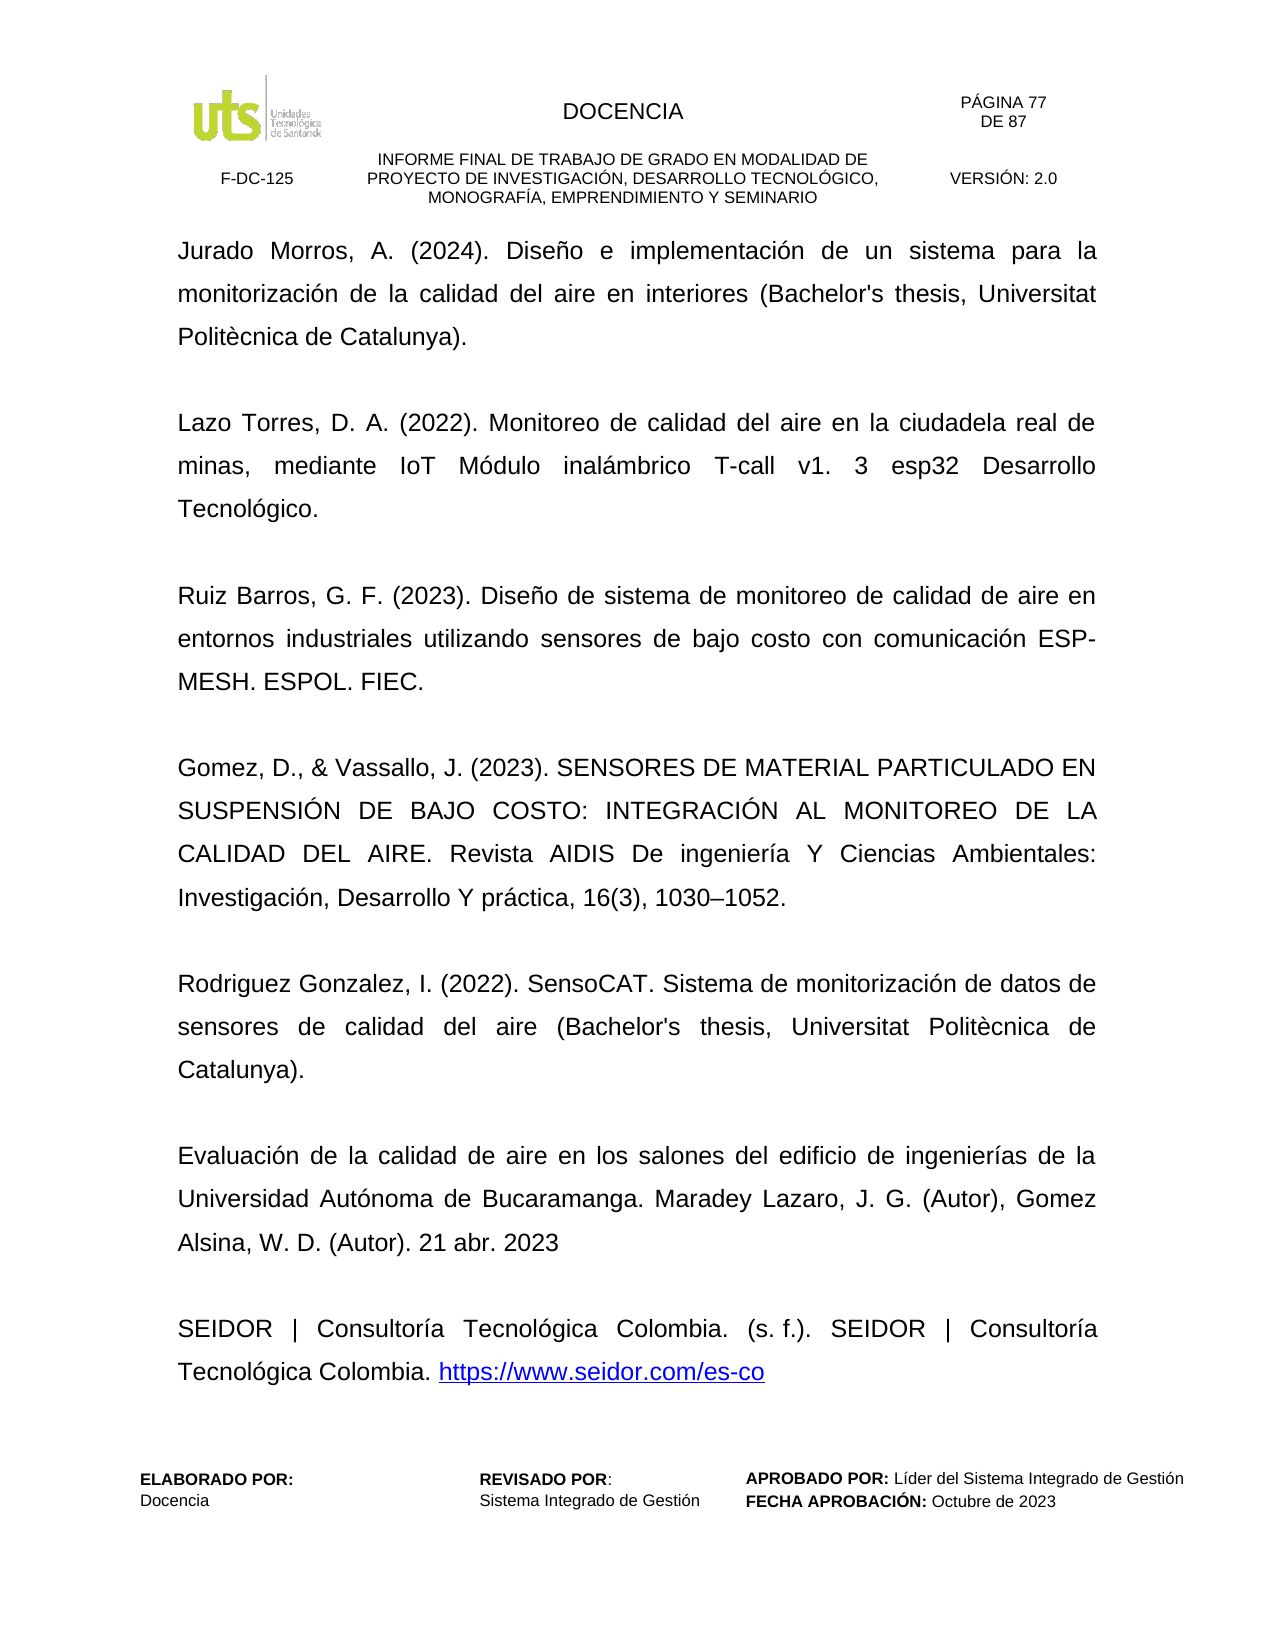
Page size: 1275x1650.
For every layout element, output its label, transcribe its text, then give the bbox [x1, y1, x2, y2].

text Evaluación de la calidad de aire en los salones del edificio de ingenierías de la Universidad Autónoma de Bucaramanga. Maradey Lazaro, J. G. (Autor), Gomez Alsina, W. D. (Autor). 21 abr. 2023 [177, 1141, 1098, 1256]
text Rodriguez Gonzalez, I. (2022). SensoCAT. Sistema de monitorización de datos de sensores de calidad del aire (Bachelor's thesis, Universitat Politècnica de Catalunya). [177, 969, 1098, 1084]
text Lazo Torres, D. A. (2022). Monitoreo de calidad del aire en la ciudadela real de minas, mediante IoT Módulo inalámbrico T-call v1. 3 esp32 Desarrollo Tecnológico. [177, 408, 1098, 523]
text Jurado Morros, A. (2024). Diseño e implementación de un sistema para la monitorización de la calidad del aire en interiores (Bachelor's thesis, Universitat Politècnica de Catalunya). [177, 236, 1098, 351]
text SEIDOR | Consultoría Tecnológica Colombia. (s. f.). SEIDOR | Consultoría Tecnológica Colombia. https://www.seidor.com/es-co [177, 1314, 1098, 1386]
text Gomez, D., & Vassallo, J. (2023). SENSORES DE MATERIAL PARTICULADO EN SUSPENSIÓN DE BAJO COSTO: INTEGRACIÓN AL MONITOREO DE LA CALIDAD DEL AIRE. Revista AIDIS De ingeniería Y Ciencias Ambientales: Investigación, Desarrollo Y práctica, 16(3), 1030–1052. [177, 753, 1098, 911]
picture [192, 75, 321, 149]
text Ruiz Barros, G. F. (2023). Diseño de sistema de monitoreo de calidad de aire en entornos industriales utilizando sensores de bajo costo con comunicación ESP-MESH. ESPOL. FIEC. [177, 581, 1098, 696]
